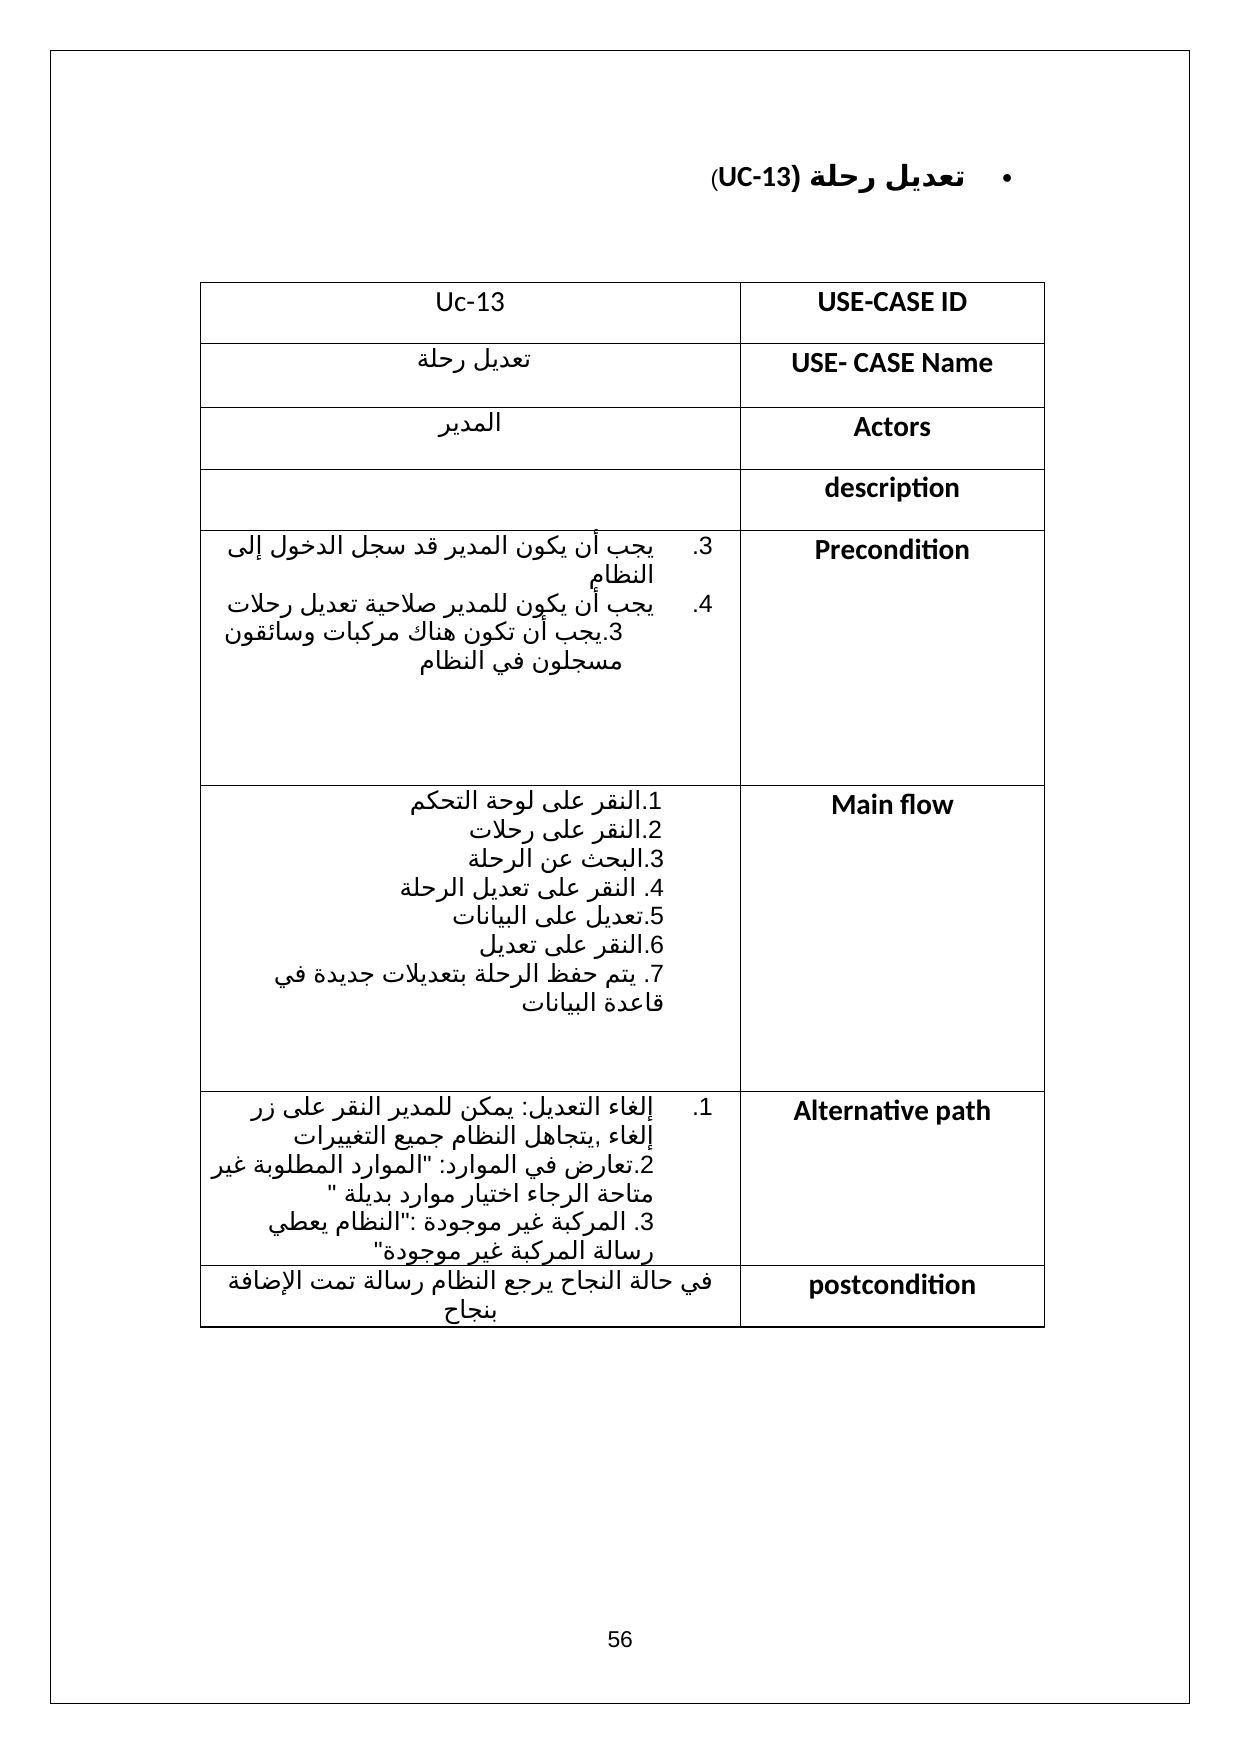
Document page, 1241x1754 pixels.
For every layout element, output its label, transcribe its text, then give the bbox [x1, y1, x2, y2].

table_cell Main flow [741, 786, 1044, 1091]
table_cell إلغاء التعديل: يمكن للمدير النقر على زر إلغاء ,يتجاهل النظام جميع التغييرات 2.تعارض في الموارد: "الموارد المطلوبة غير متاحة الرجاء اختيار موارد بديلة " 3. المركبة غير موجودة :"النظام يعطي رسالة المركبة غير موجودة" [201, 1092, 740, 1265]
table_cell تعديل رحلة [201, 344, 740, 407]
table_cell في حالة النجاح يرجع النظام رسالة تمت الإضافة بنجاح [201, 1266, 740, 1326]
table_cell postcondition [741, 1266, 1044, 1326]
table_cell Precondition [741, 531, 1044, 785]
table_header USE-CASE ID [741, 283, 1044, 343]
table_header Uc-13 [201, 283, 740, 343]
table_cell المدير [201, 408, 740, 468]
list تعديل رحلة (UC-13) [187, 158, 1003, 193]
table_cell [201, 470, 740, 530]
table_cell 1.النقر على لوحة التحكم 2.النقر على رحلات 3.البحث عن الرحلة 4. النقر على تعديل الرحلة 5.تعديل على البيانات 6.النقر على تعديل 7. يتم حفظ الرحلة بتعديلات جديدة في قاعدة البيانات [201, 786, 740, 1091]
table_cell USE- CASE Name [741, 344, 1044, 407]
table_cell يجب أن يكون المدير قد سجل الدخول إلى النظام يجب أن يكون للمدير صلاحية تعديل رحلات 3.يجب أن تكون هناك مركبات وسائقون مسجلون في النظام [201, 531, 740, 785]
table_cell description [741, 470, 1044, 530]
table_cell Actors [741, 408, 1044, 468]
table_cell Alternative path [741, 1092, 1044, 1265]
